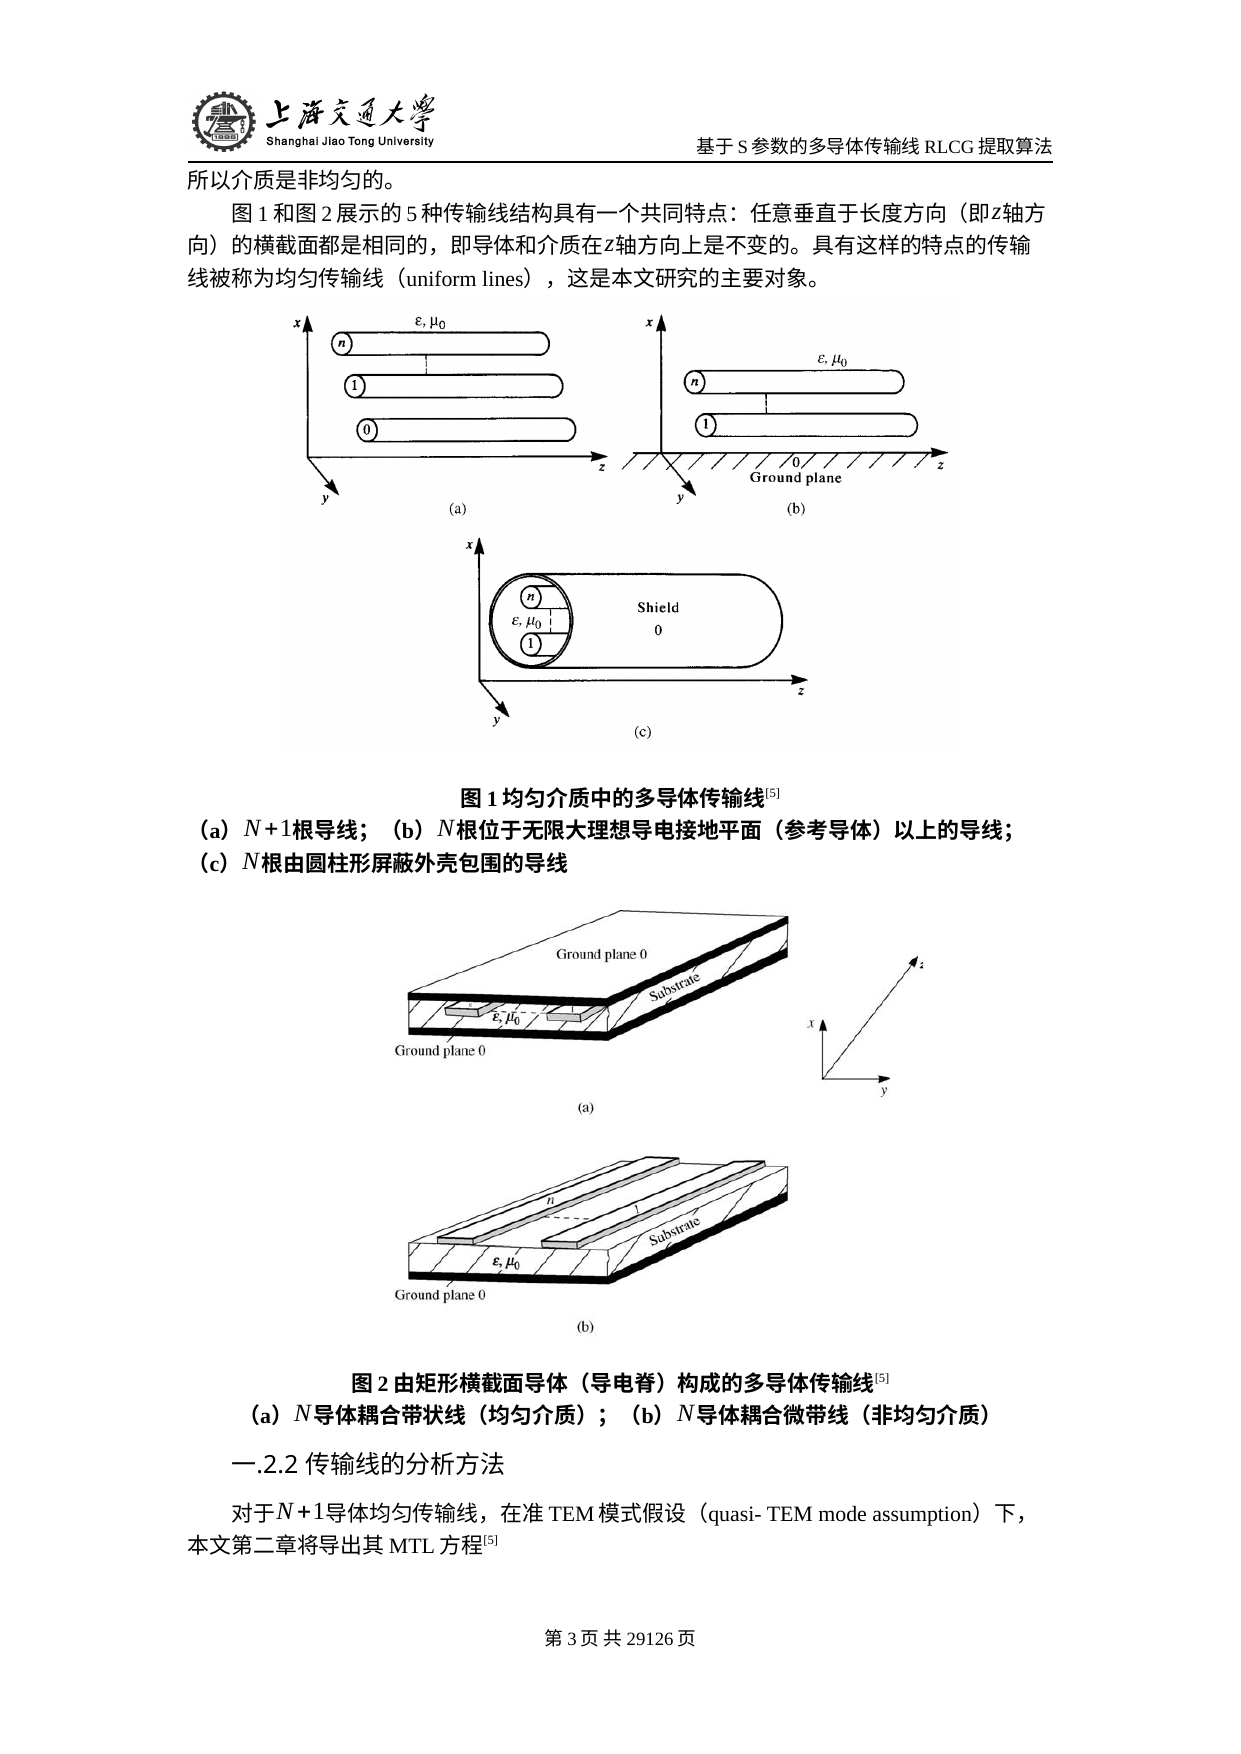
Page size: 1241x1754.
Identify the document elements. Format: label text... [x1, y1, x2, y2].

text 图2 由矩形横截面导体（导电脊）构成的多导体传输线[5] [187, 1365, 1053, 1398]
subtitle 传输线的分析方法 [187, 1430, 1050, 1495]
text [187, 163, 1053, 195]
text （a）根导线；（b）根位于无限大理想导电接地平面（参考导体）以上的导线；（c）根由圆柱形屏蔽外壳包围的导线 [187, 813, 1053, 878]
text 对于导体均匀传输线，在准TEM模式假设（quasi- TEM mode assumption）下，本文第二章将导出其MTL方程[5] [187, 1495, 1053, 1560]
text （a）导体耦合带状线（均匀介质）；（b）导体耦合微带线（非均匀介质） [187, 1398, 1053, 1430]
text 图1和图2展示的5种传输线结构具有一个共同特点：任意垂直于长度方向（即轴方向）的横截面都是相同的，即导体和介质在轴方向上是不变的。具有这样的特点的传输线被称为均匀传输线（uniform lines），这是本文研究的主要对象。 [187, 195, 1053, 293]
picture [278, 292, 962, 750]
text 图1 均匀介质中的多导体传输线[5] [187, 780, 1053, 813]
